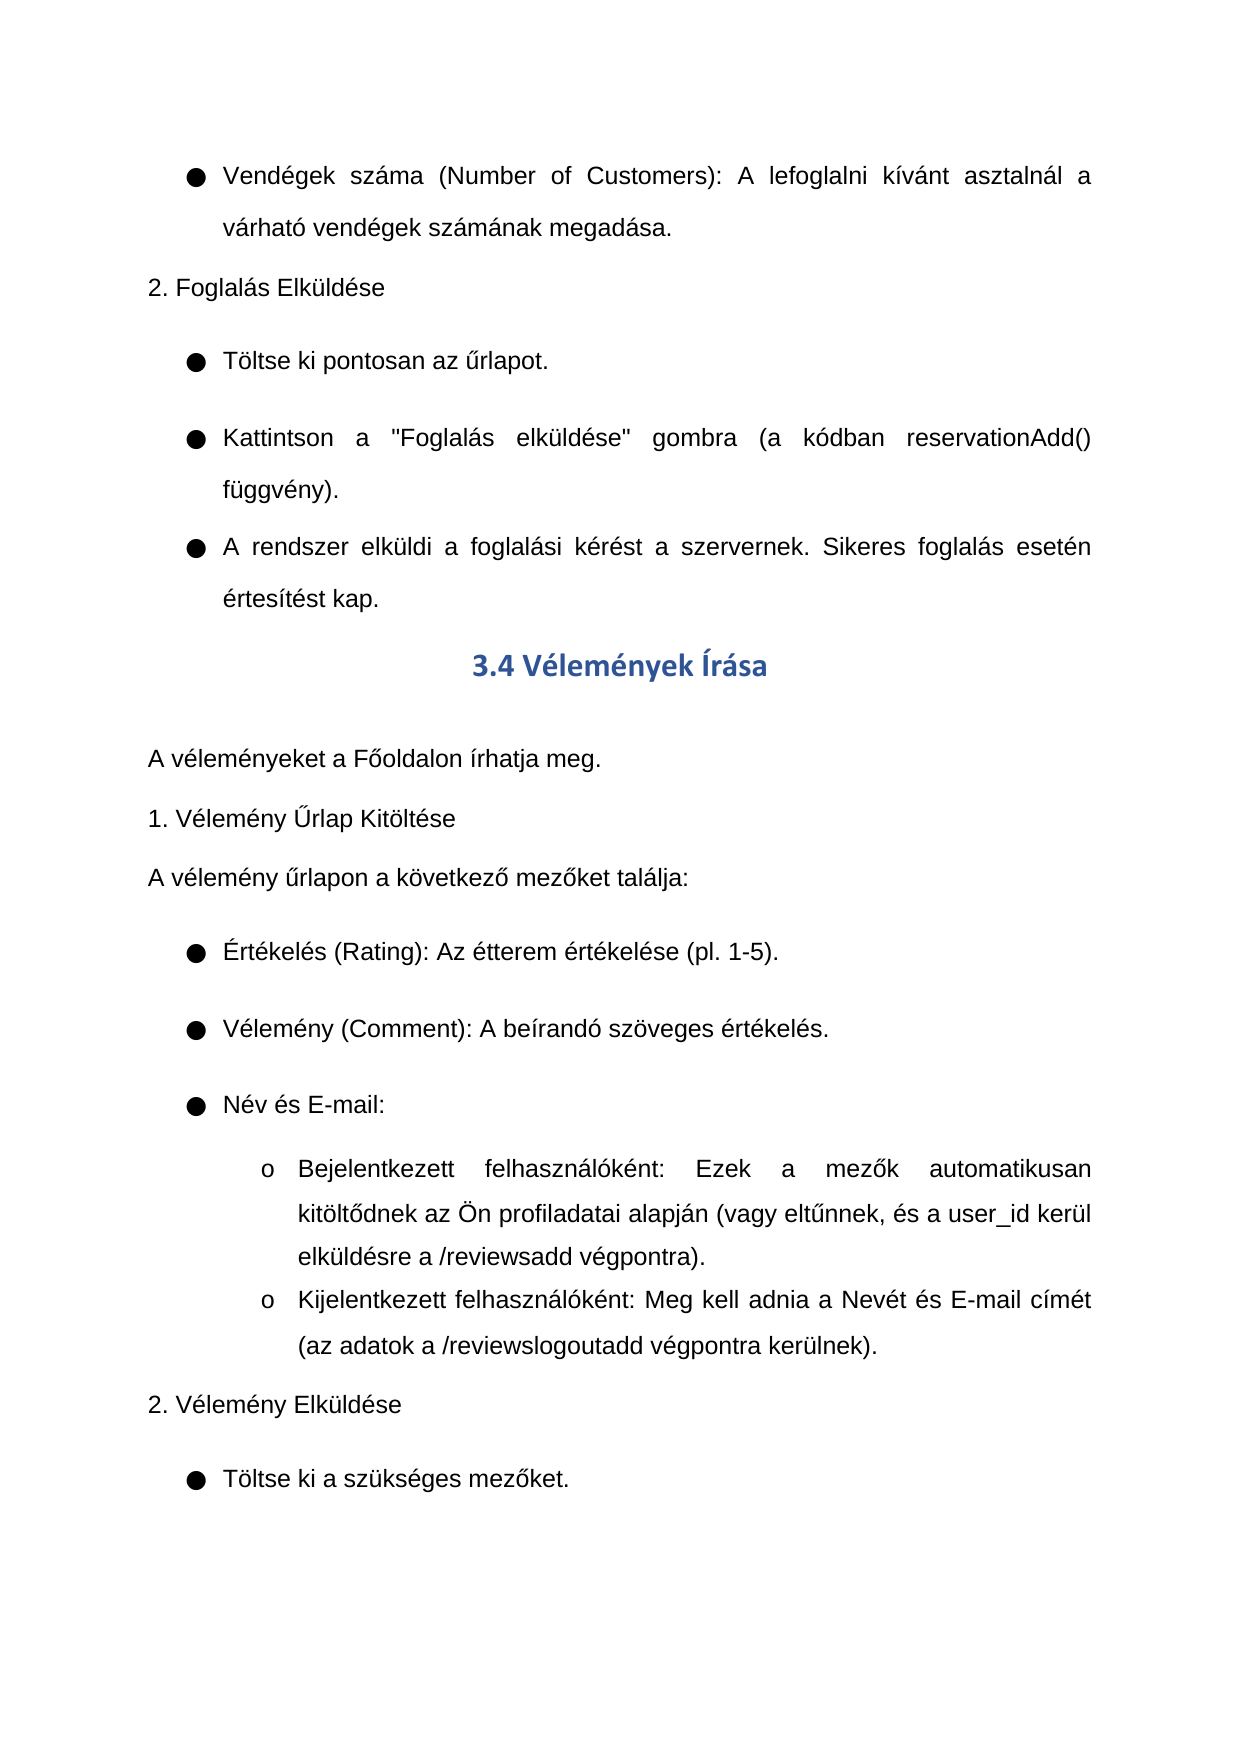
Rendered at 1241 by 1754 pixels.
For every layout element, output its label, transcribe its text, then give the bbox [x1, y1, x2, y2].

list Vélemény (Comment): A beírandó szöveges értékelés. [185, 1000, 1093, 1051]
text 1. Vélemény Űrlap Kitöltése [148, 804, 1093, 832]
list Kattintson a "Foglalás elküldése" gombra (a kódban reservationAdd() függvény). [185, 410, 1093, 504]
list Értékelés (Rating): Az étterem értékelése (pl. 1-5). [185, 923, 1093, 974]
text A véleményeket a Főoldalon írhatja meg. [148, 744, 1093, 773]
list Bejelentkezett felhasználóként: Ezek a mezők automatikusan kitöltődnek az Ön profiladatai alapján (vagy eltűnnek, és a user_id kerül elküldésre a /reviewsadd végpontra). [260, 1154, 1093, 1271]
list Töltse ki a szükséges mezőket. [185, 1450, 1093, 1502]
list Kijelentkezett felhasználóként: Meg kell adnia a Nevét és E-mail címét (az adatok a /reviewslogoutadd végpontra kerülnek). [260, 1285, 1093, 1359]
subtitle 3.4 Vélemények Írása [148, 644, 1093, 684]
list A rendszer elküldi a foglalási kérést a szervernek. Sikeres foglalás esetén értesítést kap. [185, 518, 1093, 613]
list Név és E-mail: [185, 1077, 1093, 1128]
text 2. Foglalás Elküldése [148, 273, 1093, 302]
text 2. Vélemény Elküldése [148, 1391, 1093, 1419]
text A vélemény űrlapon a következő mezőket találja: [148, 863, 1093, 892]
list Töltse ki pontosan az űrlapot. [185, 333, 1093, 384]
list Vendégek száma (Number of Customers): A lefoglalni kívánt asztalnál a várható vendégek számának megadása. [185, 148, 1093, 242]
